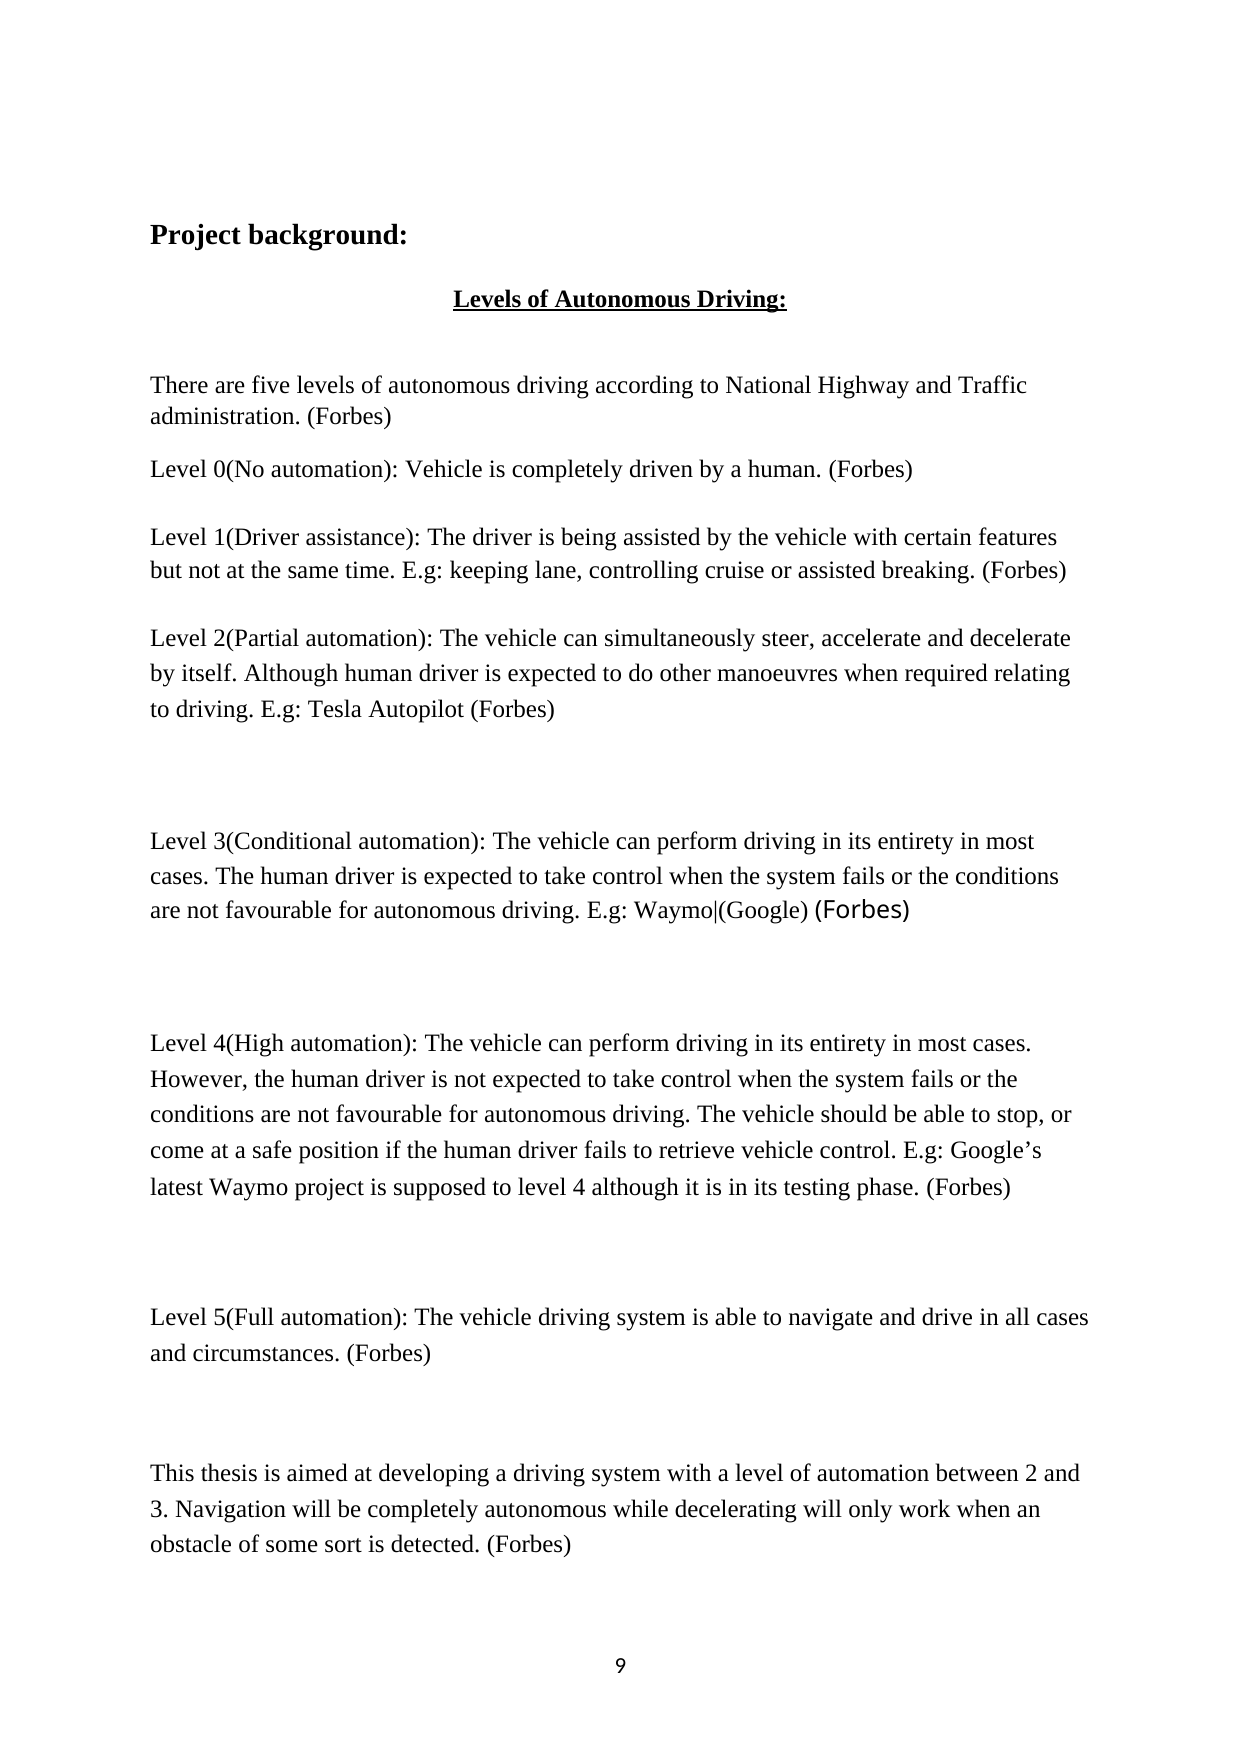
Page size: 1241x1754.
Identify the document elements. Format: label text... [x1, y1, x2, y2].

text There are five levels of autonomous driving according to National Highway and Traffic administration. [150, 370, 1090, 430]
text Level 4(High automation): The vehicle can perform driving in its entirety in most cases. However, the human driver is not expected to take control when the system fails or the conditions are not favourable for autonomous driving. The vehicle should be able to stop, or come at a safe position if the human driver fails to retrieve vehicle control. E.g: Google’s latest Waymo project is supposed to level 4 although it is in its testing phase. [150, 1022, 1090, 1205]
text Project background: [150, 217, 1090, 251]
text Level 3(Conditional automation): The vehicle can perform driving in its entirety in most cases. The human driver is expected to take control when the system fails or the conditions are not favourable for autonomous driving. E.g: Waymo|(Google) [150, 819, 1090, 925]
text Levels of Autonomous Driving: [150, 284, 1090, 313]
text Level 0(No automation): Vehicle is completely driven by a human. [150, 449, 1090, 484]
text Level 1(Driver assistance): The driver is being assisted by the vehicle with certain features but not at the same time. E.g: keeping lane, controlling cruise or assisted breaking. [150, 515, 1090, 586]
text This thesis is aimed at developing a driving system with a level of automation between 2 and 3. Navigation will be completely autonomous while decelerating will only work when an obstacle of some sort is detected. [150, 1452, 1090, 1558]
text Level 5(Full automation): The vehicle driving system is able to navigate and drive in all cases and circumstances. [150, 1296, 1090, 1366]
text Level 2(Partial automation): The vehicle can simultaneously steer, accelerate and decelerate by itself. Although human driver is expected to do other manoeuvres when required relating to driving. E.g: Tesla Autopilot [150, 616, 1090, 723]
